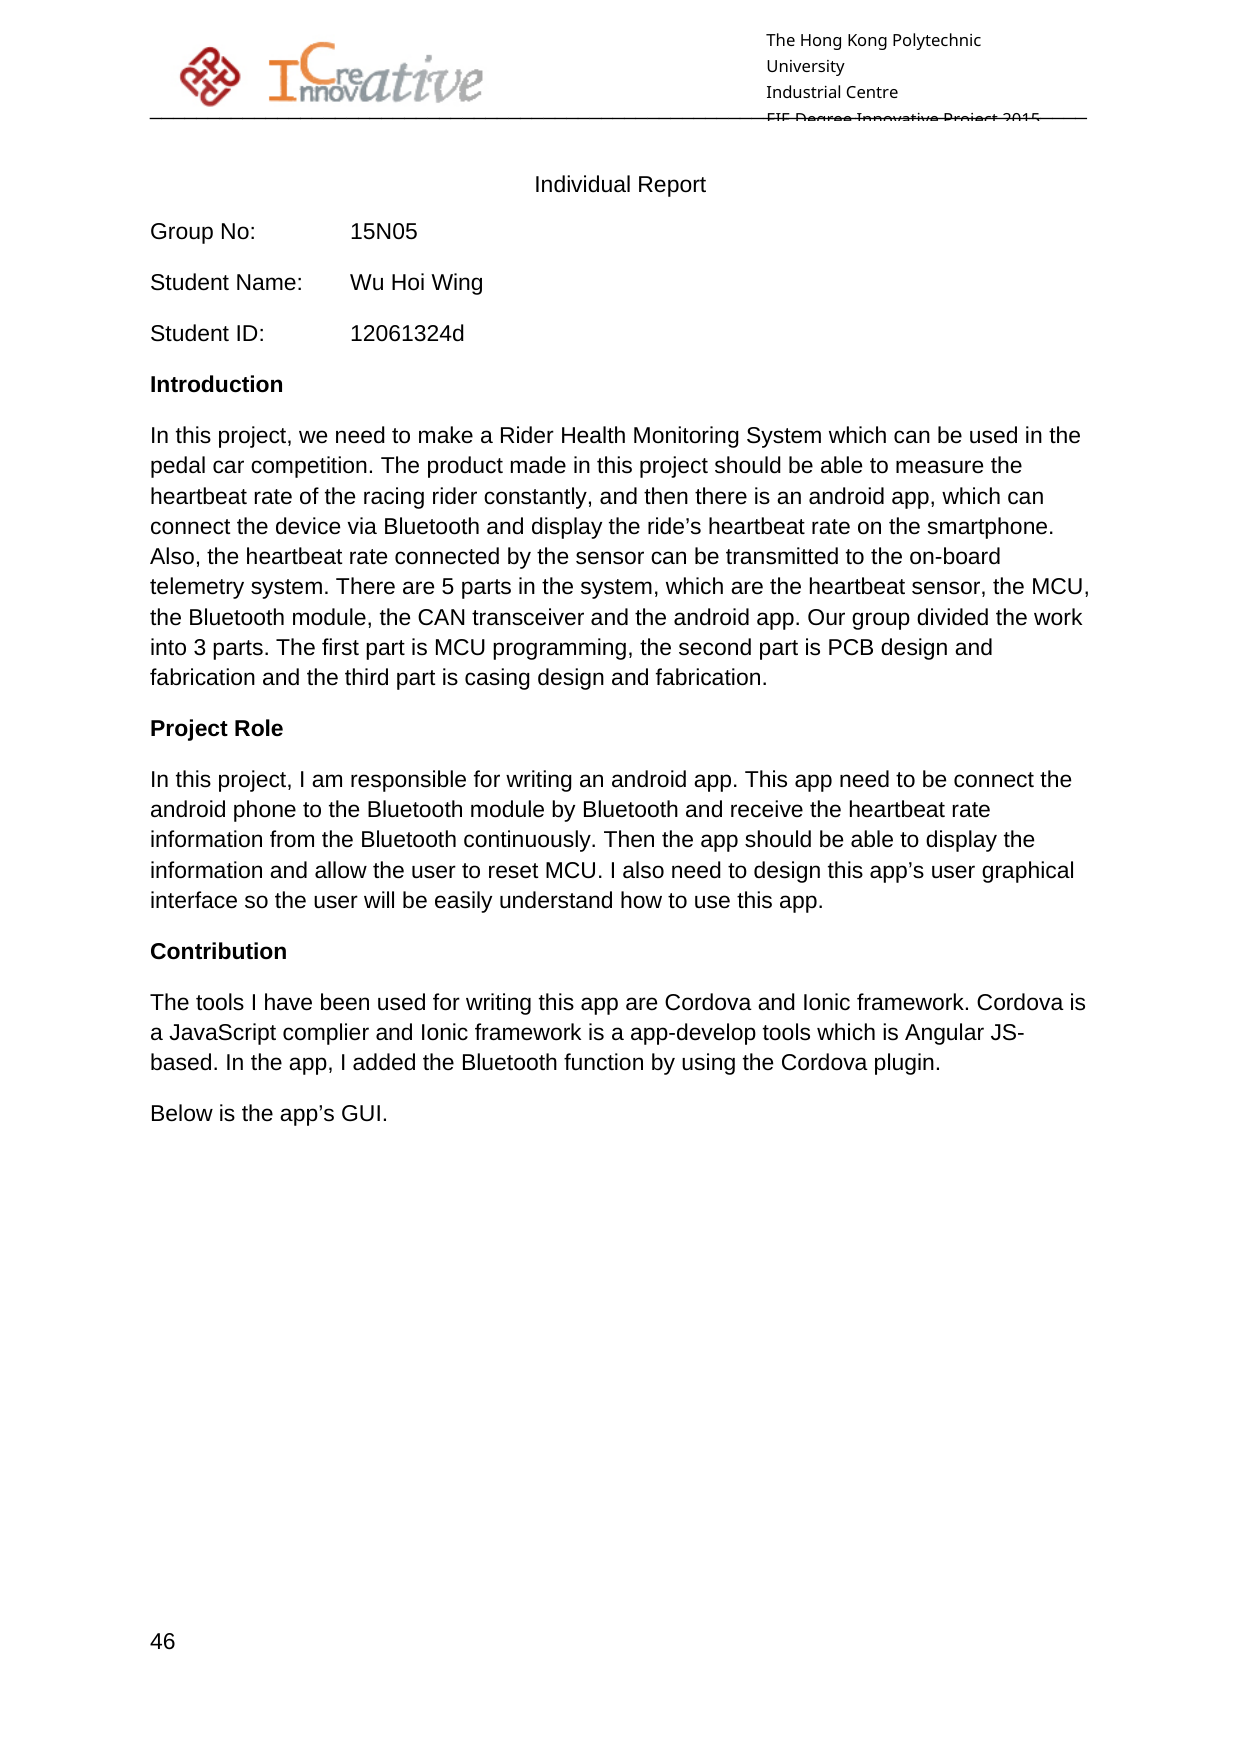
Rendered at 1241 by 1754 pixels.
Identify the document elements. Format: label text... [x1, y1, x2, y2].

text Group No: 15N05 [150, 218, 1090, 244]
picture [149, 24, 525, 138]
text The tools I have been used for writing this app are Cordova and Ionic framework. Cordova is a JavaScript complier and Ionic framework is a app-develop tools which is Angular JS-based. In the app, I added the Bluetooth function by using the Cordova plugin. [150, 989, 1090, 1076]
text Introduction [150, 371, 1090, 397]
text Student ID: 12061324d [150, 320, 1090, 346]
text Project Role [150, 715, 1090, 741]
text In this project, I am responsible for writing an android app. This app need to be connect the android phone to the Bluetooth module by Bluetooth and receive the heartbeat rate information from the Bluetooth continuously. Then the app should be able to display the information and allow the user to reset MCU. I also need to design this app’s user graphical interface so the user will be easily understand how to use this app. [150, 766, 1090, 913]
text In this project, we need to make a Rider Health Monitoring System which can be used in the pedal car competition. The product made in this project should be able to measure the heartbeat rate of the racing rider constantly, and then there is an android app, which can connect the device via Bluetooth and display the ride’s heartbeat rate on the smartphone. Also, the heartbeat rate connected by the sensor can be transmitted to the on-board telemetry system. There are 5 parts in the system, which are the heartbeat sensor, the MCU, the Bluetooth module, the CAN transceiver and the android app. Our group divided the work into 3 parts. The first part is MCU programming, the second part is PCB design and fabrication and the third part is casing design and fabrication. [150, 422, 1090, 690]
text Contribution [150, 938, 1090, 964]
text Student Name: Wu Hoi Wing [150, 269, 1090, 295]
text Below is the app’s GUI. [150, 1100, 1090, 1127]
text Individual Report [150, 171, 1090, 197]
